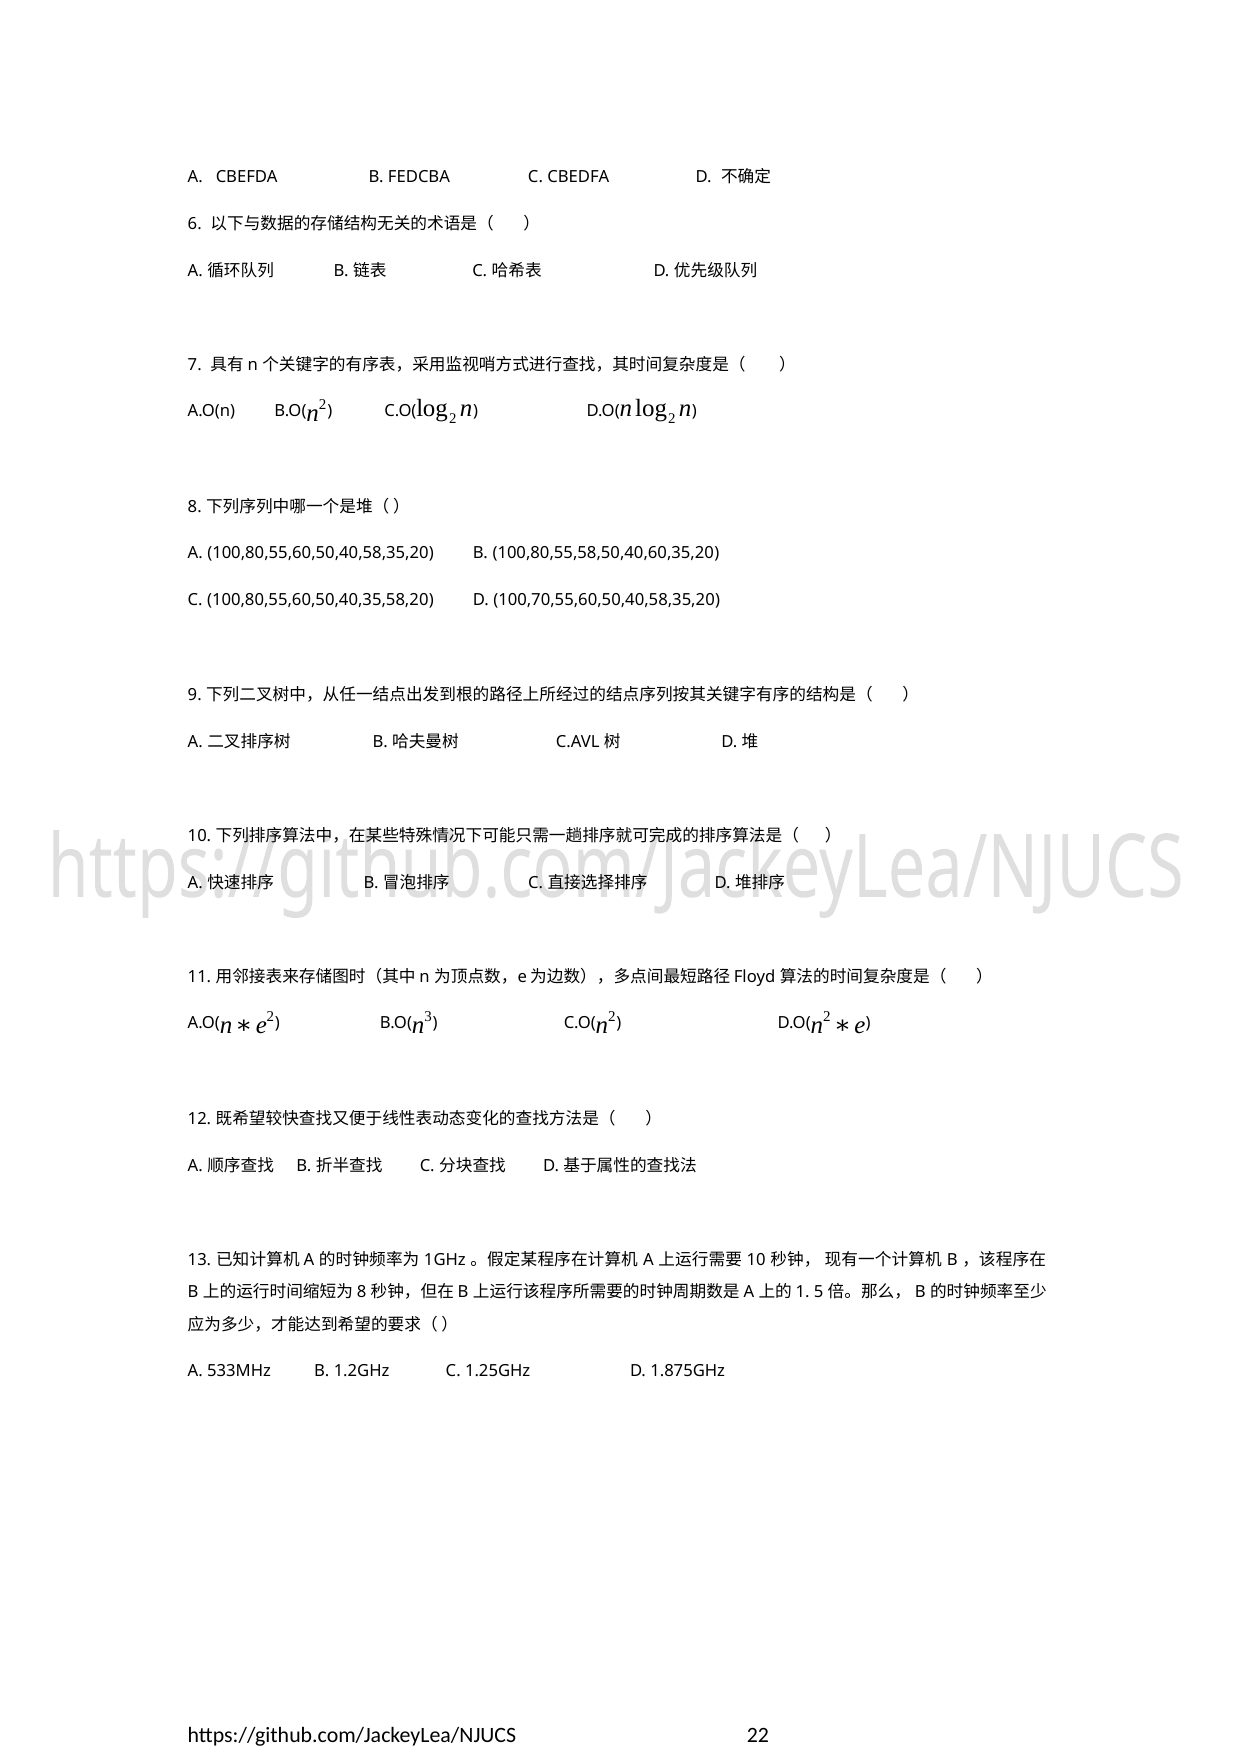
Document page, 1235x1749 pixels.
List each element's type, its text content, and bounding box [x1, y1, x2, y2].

text 12. 既希望较快查找又便于线性表动态变化的查找方法是（ ） [187, 1101, 1047, 1133]
text A. 快速排序 B. 冒泡排序 C. 直接选择排序 D. 堆排序 [187, 865, 1047, 898]
text 11. 用邻接表来存储图时（其中 n 为顶点数，e为边数），多点间最短路径 Floyd 算法的时间复杂度是（ ） [187, 959, 1047, 992]
text A.O() B.O() C.O() D.O() [187, 1007, 1047, 1039]
text 9. 下列二叉树中，从任一结点出发到根的路径上所经过的结点序列按其关键字有序的结构是（ ） [187, 677, 1047, 709]
text A. 循环队列 B. 链表 C. 哈希表 D. 优先级队列 [187, 253, 1047, 286]
text A. 二叉排序树 B. 哈夫曼树 C.AVL 树 D. 堆 [187, 724, 1047, 757]
text C. (100,80,55,60,50,40,35,58,20) D. (100,70,55,60,50,40,58,35,20) [187, 583, 1047, 615]
text 13. 已知计算机A 的时钟频率为 1GHz 。假定某程序在计算机 A 上运行需要 10 秒钟， 现有一个计算机 B ，该程序在 B 上的运行时间缩短为 8 秒钟，但在 B 上运行该程序所需要的时钟周期数是 A 上的 1. 5 倍。那么， B 的时钟频率至少应为多少，才能达到希望的要求（ ） [187, 1242, 1047, 1339]
text A. (100,80,55,60,50,40,58,35,20) B. (100,80,55,58,50,40,60,35,20) [187, 536, 1047, 568]
text A. 顺序查找 B. 折半查找 C. 分块查找 D. 基于属性的查找法 [187, 1148, 1047, 1180]
text 10. 下列排序算法中，在某些特殊情况下可能只需一趟排序就可完成的排序算法是（ ） [187, 818, 1047, 851]
text A. CBEFDA B. FEDCBA C. CBEDFA D. 不确定 [187, 159, 1047, 192]
text A.O(n) B.O() C.O() D.O() [187, 394, 1047, 427]
text 7. 具有 n 个关键字的有序表，采用监视哨方式进行查找，其时间复杂度是（ ） [187, 347, 1047, 380]
text 6. 以下与数据的存储结构无关的术语是（ ） [187, 206, 1047, 239]
text A. 533MHz B. 1.2GHz C. 1.25GHz D. 1.875GHz [187, 1354, 1047, 1387]
text 8. 下列序列中哪一个是堆（ ） [187, 489, 1047, 521]
